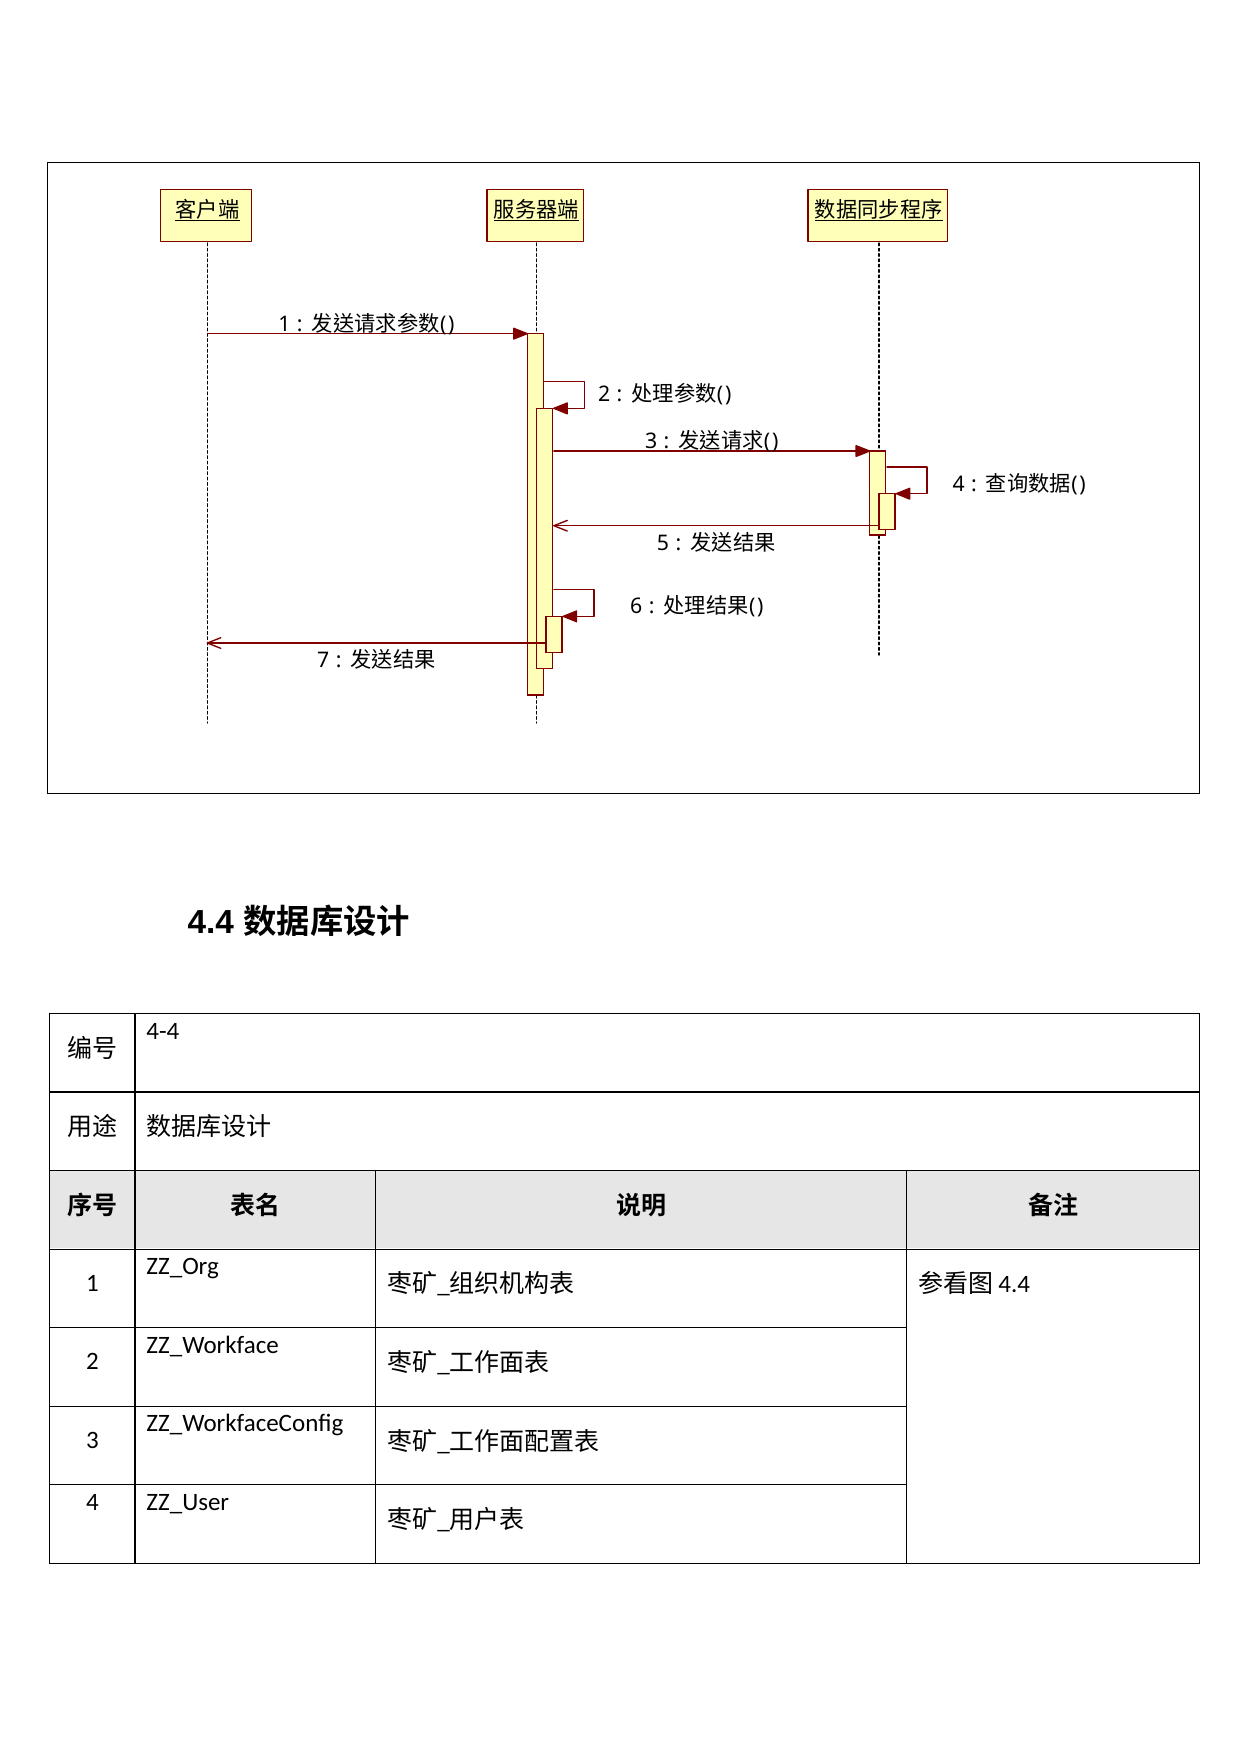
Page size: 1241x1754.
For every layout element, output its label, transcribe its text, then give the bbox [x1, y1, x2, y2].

table_cell 2 [50, 1328, 134, 1406]
table_cell 枣矿_工作面配置表 [376, 1407, 906, 1484]
table_cell 表名 [136, 1171, 375, 1248]
table_cell 3 [50, 1407, 134, 1484]
table_cell 枣矿_组织机构表 [376, 1250, 906, 1327]
table_cell 说明 [376, 1171, 906, 1248]
table_cell 1 [50, 1250, 134, 1327]
table_header 编号 [50, 1014, 134, 1091]
table_cell 4 [50, 1485, 134, 1563]
subtitle 4.4 数据库设计 [187, 886, 1053, 951]
table_header 4-4 [136, 1014, 1199, 1091]
table_cell 枣矿_用户表 [376, 1485, 906, 1563]
table_cell ZZ_Org [136, 1250, 375, 1327]
table_cell 参看图4.4 [907, 1250, 1199, 1563]
table_cell ZZ_Workface [136, 1328, 375, 1406]
table_cell 备注 [907, 1171, 1199, 1248]
table_cell 序号 [50, 1171, 134, 1248]
table_cell ZZ_WorkfaceConfig [136, 1407, 375, 1484]
table_cell 用途 [50, 1093, 134, 1170]
table_cell [48, 163, 1199, 793]
table_cell ZZ_User [136, 1485, 375, 1563]
table_cell 枣矿_工作面表 [376, 1328, 906, 1406]
table_cell 数据库设计 [136, 1093, 1199, 1170]
